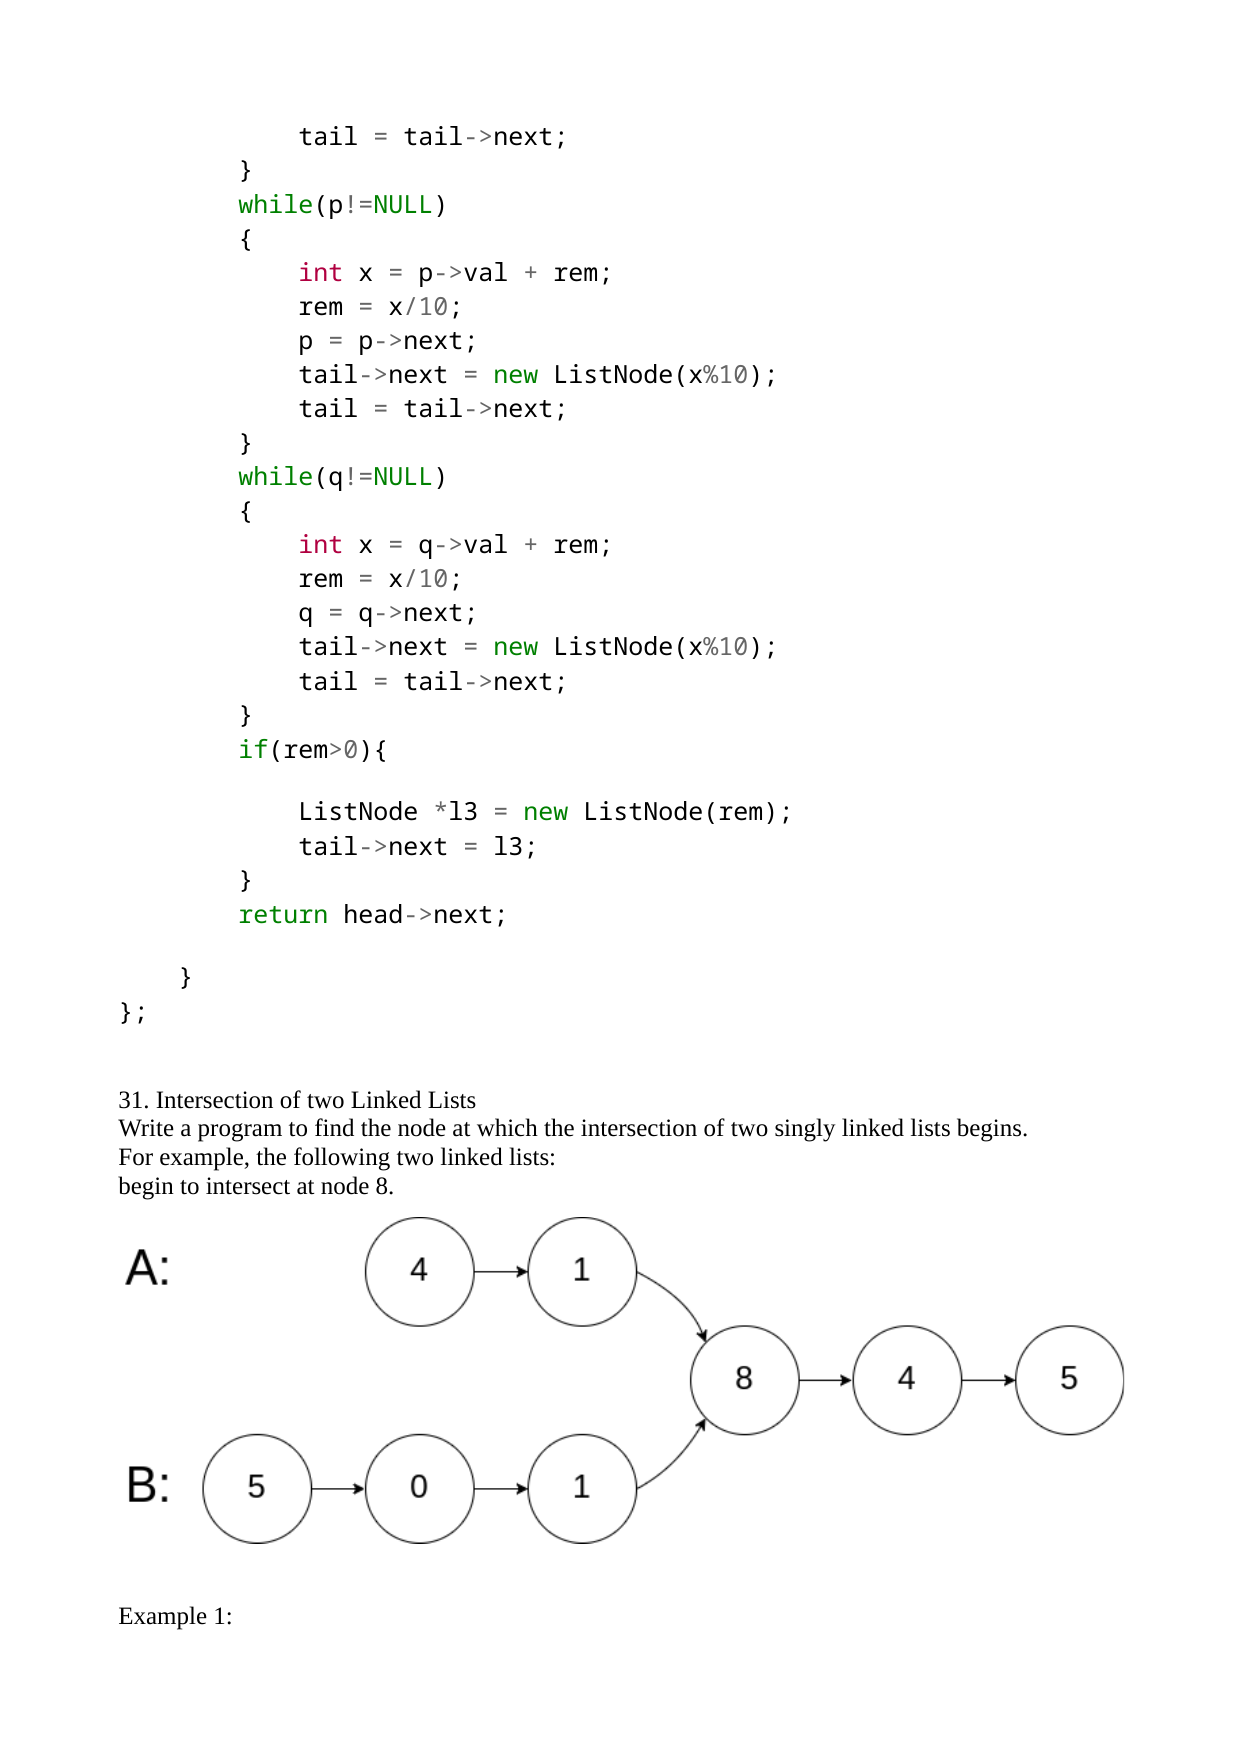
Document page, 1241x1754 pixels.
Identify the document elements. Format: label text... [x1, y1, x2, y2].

text tail = tail->next; [118, 663, 1122, 697]
text } [118, 959, 1122, 993]
text ListNode *l3 = new ListNode(rem); [118, 794, 1122, 828]
text } [118, 697, 1122, 731]
text }; [118, 993, 1122, 1027]
text 31. Intersection of two Linked Lists [118, 1085, 1122, 1113]
text Write a program to find the node at which the intersection of two singly linked lists begins. [118, 1113, 1122, 1142]
text tail = tail->next; [118, 118, 1122, 152]
text Example 1: [118, 1601, 1122, 1629]
text begin to intersect at node 8. [118, 1171, 1122, 1200]
text } [118, 425, 1122, 459]
text tail->next = new ListNode(x%10); [118, 357, 1122, 391]
text q = q->next; [118, 595, 1122, 629]
text } [118, 152, 1122, 186]
picture [120, 1217, 1125, 1544]
text int x = q->val + rem; [118, 527, 1122, 561]
text tail->next = l3; [118, 828, 1122, 862]
text p = p->next; [118, 322, 1122, 357]
text tail->next = new ListNode(x%10); [118, 629, 1122, 663]
text rem = x/10; [118, 288, 1122, 322]
text { [118, 220, 1122, 254]
text while(p!=NULL) [118, 186, 1122, 220]
text tail = tail->next; [118, 391, 1122, 425]
text rem = x/10; [118, 561, 1122, 595]
text int x = p->val + rem; [118, 254, 1122, 288]
text For example, the following two linked lists: [118, 1142, 1122, 1171]
text if(rem>0){ [118, 731, 1122, 765]
text { [118, 493, 1122, 527]
text while(q!=NULL) [118, 459, 1122, 493]
text return head->next; [118, 896, 1122, 930]
text } [118, 862, 1122, 896]
